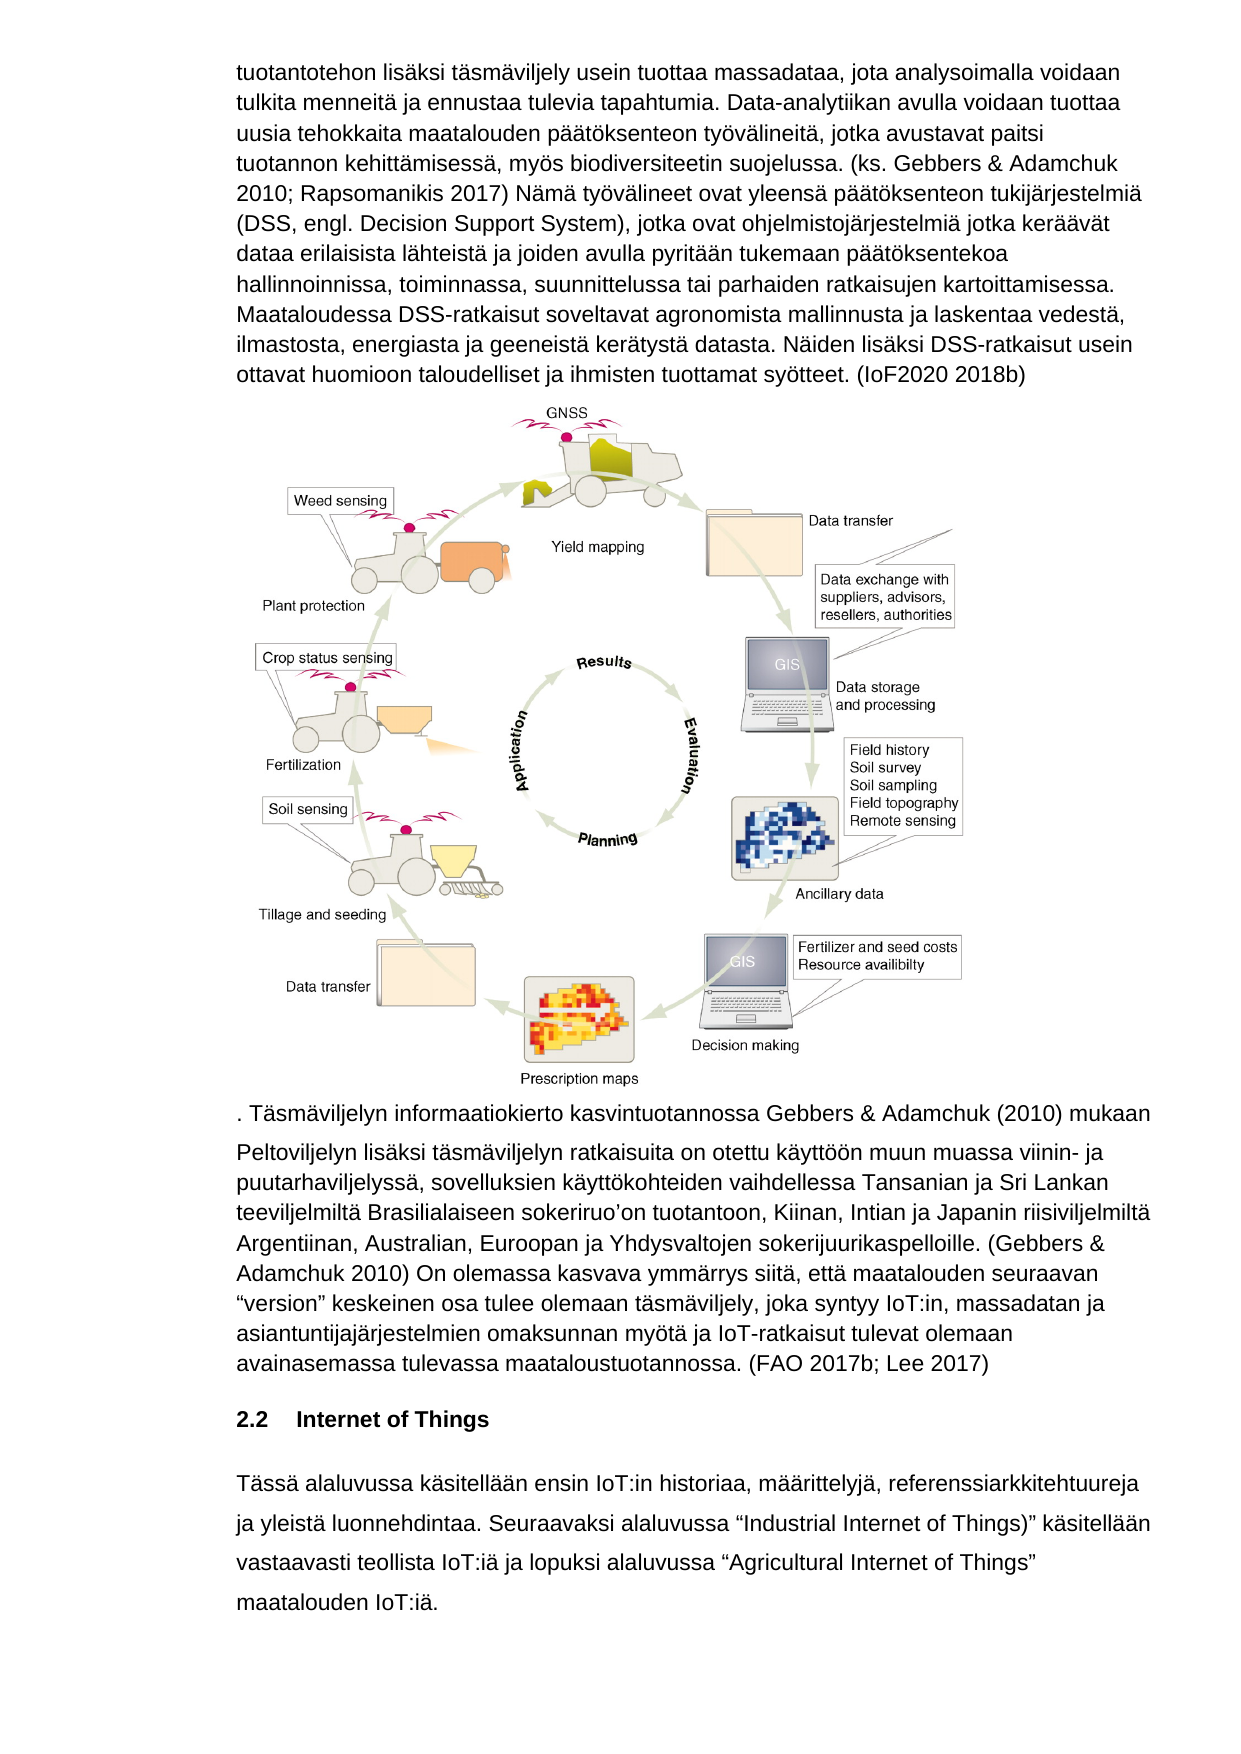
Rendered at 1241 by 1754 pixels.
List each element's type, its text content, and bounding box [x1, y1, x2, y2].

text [236, 59, 1152, 387]
subtitle Internet of Things [236, 1406, 1152, 1432]
text Peltoviljelyn lisäksi täsmäviljelyn ratkaisuita on otettu käyttöön muun muassa viinin- ja puutarhaviljelyssä, sovelluksien käyttökohteiden vaihdellessa Tansanian ja Sri Lankan teeviljelmiltä Brasilialaiseen sokeriruo’on tuotantoon, Kiinan, Intian ja Japanin riisiviljelmiltä Argentiinan, Australian, Euroopan ja Yhdysvaltojen sokerijuurikaspelloille. (Gebbers & Adamchuk 2010) On olemassa kasvava ymmärrys siitä, että maatalouden seuraavan “version” keskeinen osa tulee olemaan täsmäviljely, joka syntyy IoT:in, massadatan ja asiantuntijajärjestelmien omaksunnan myötä ja IoT-ratkaisut tulevat olemaan avainasemassa tulevassa maataloustuotannossa. (FAO 2017b; Lee 2017) [236, 1139, 1152, 1377]
picture [255, 406, 964, 1087]
